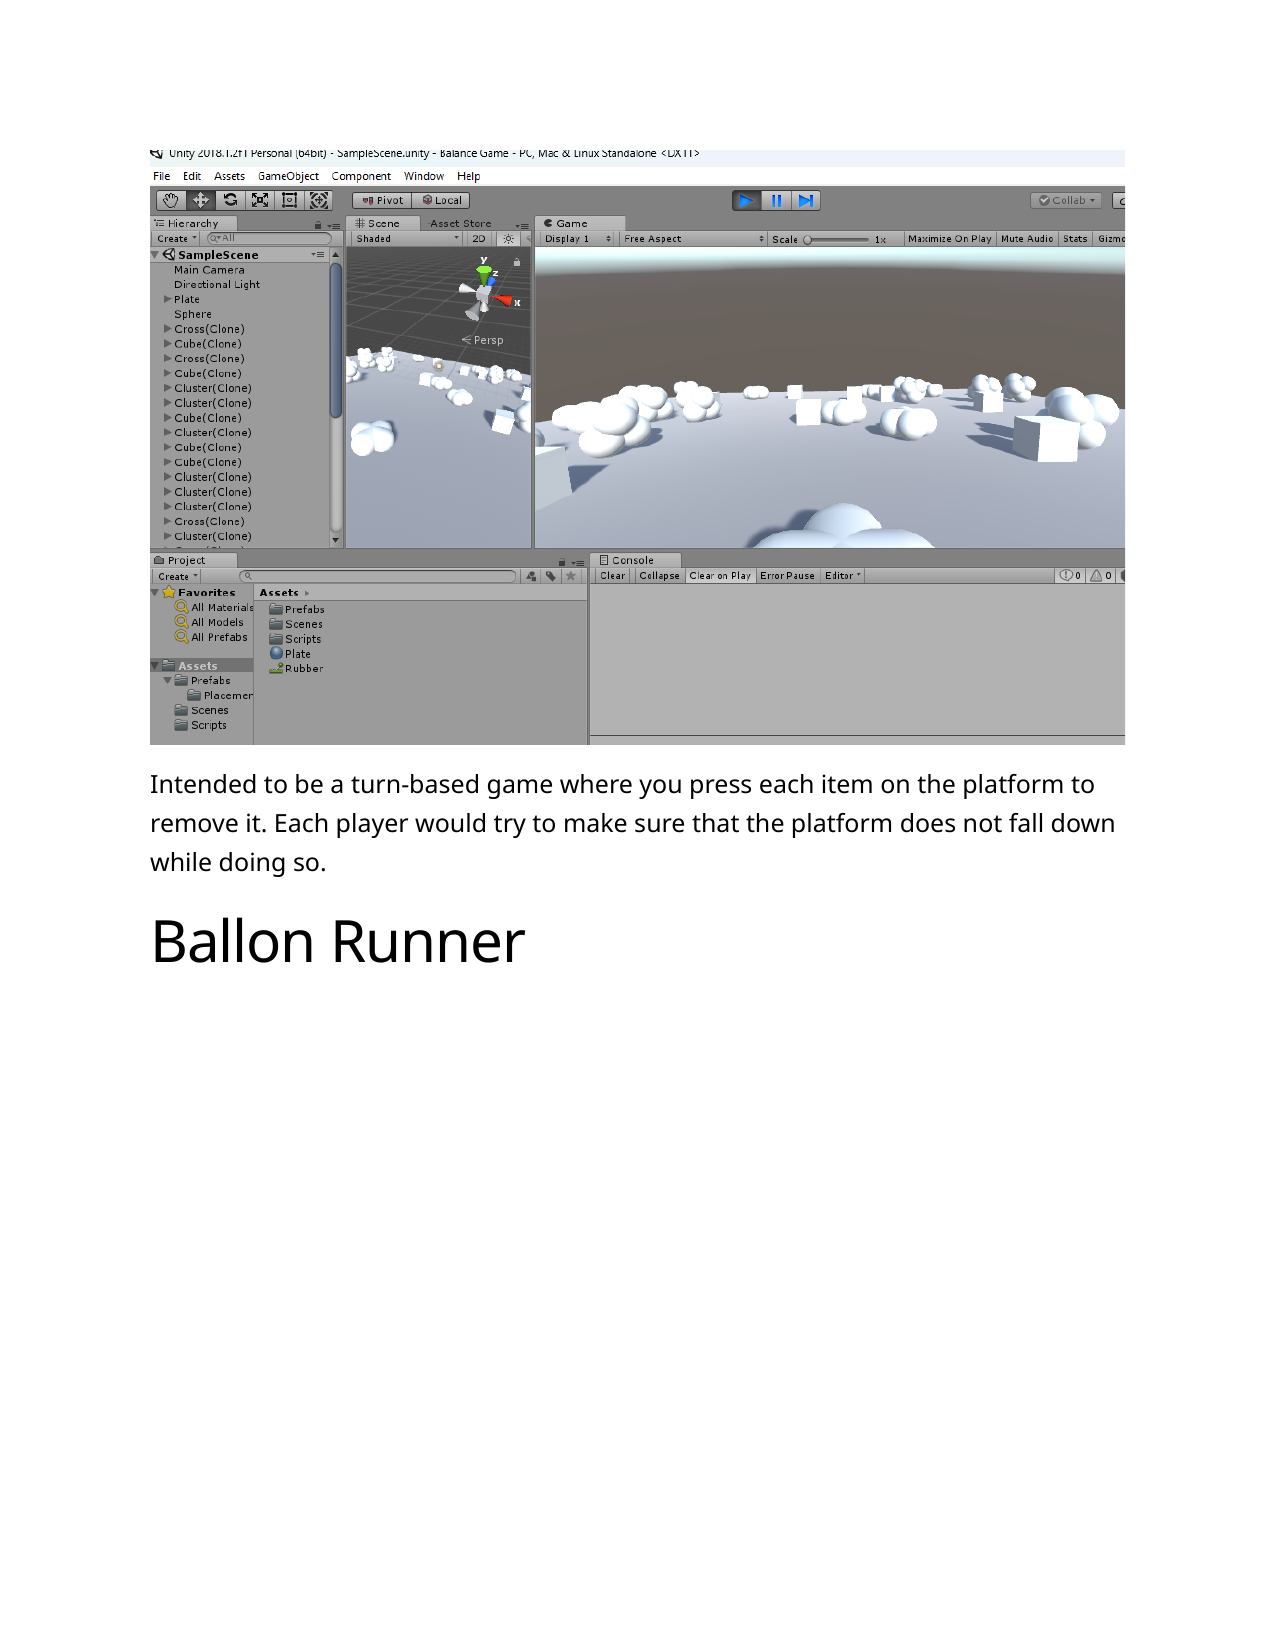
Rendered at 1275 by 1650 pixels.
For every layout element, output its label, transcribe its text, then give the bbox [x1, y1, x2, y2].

picture [150, 150, 1125, 745]
text Intended to be a turn-based game where you press each item on the platform to remove it. Each player would try to make sure that the platform does not fall down while doing so. [150, 766, 1125, 879]
title Ballon Runner [150, 901, 1125, 980]
